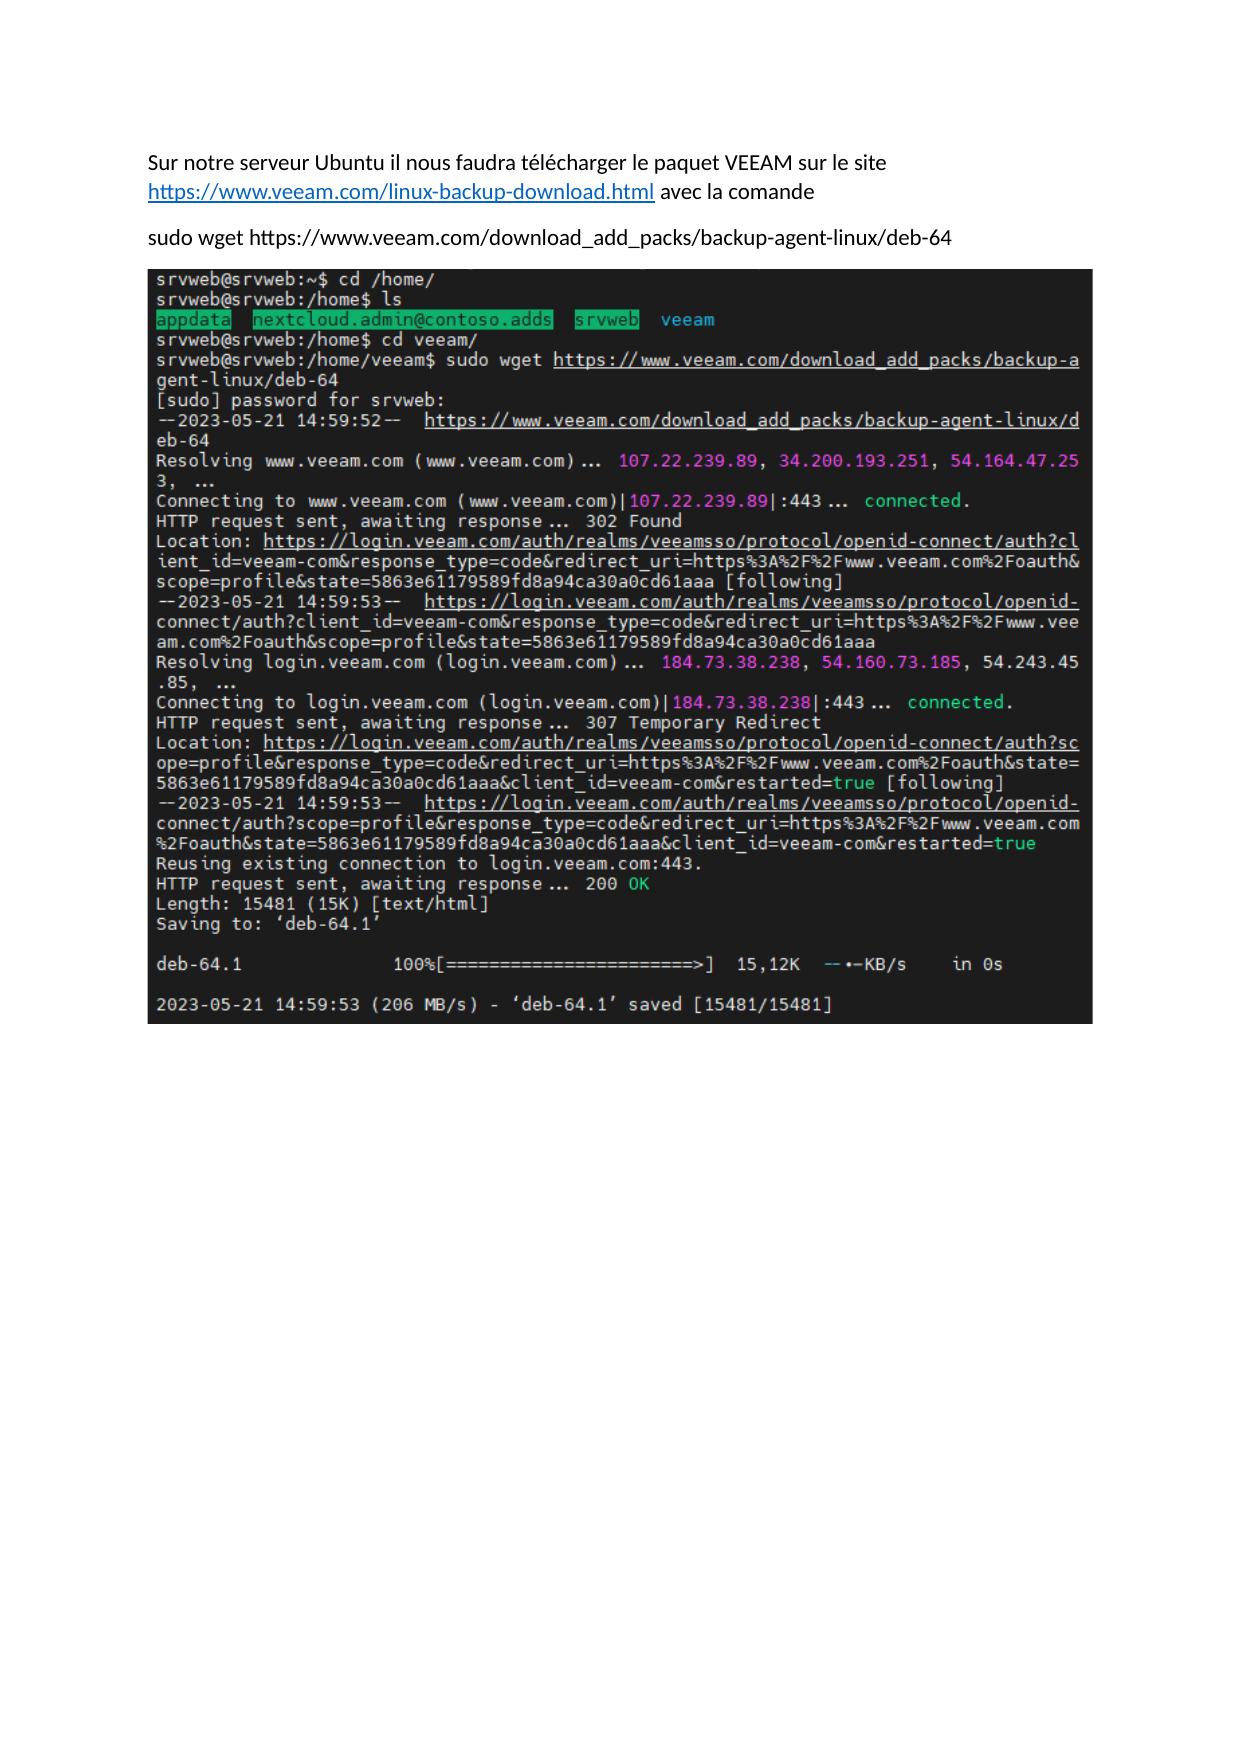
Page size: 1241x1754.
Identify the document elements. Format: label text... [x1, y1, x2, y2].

picture [147, 269, 1093, 1024]
text Sur notre serveur Ubuntu il nous faudra télécharger le paquet VEEAM sur le site https://www.veeam.com/linux-backup-download.html avec la comande [148, 148, 1093, 205]
text sudo wget https://www.veeam.com/download_add_packs/backup-agent-linux/deb-64 [148, 223, 1093, 251]
